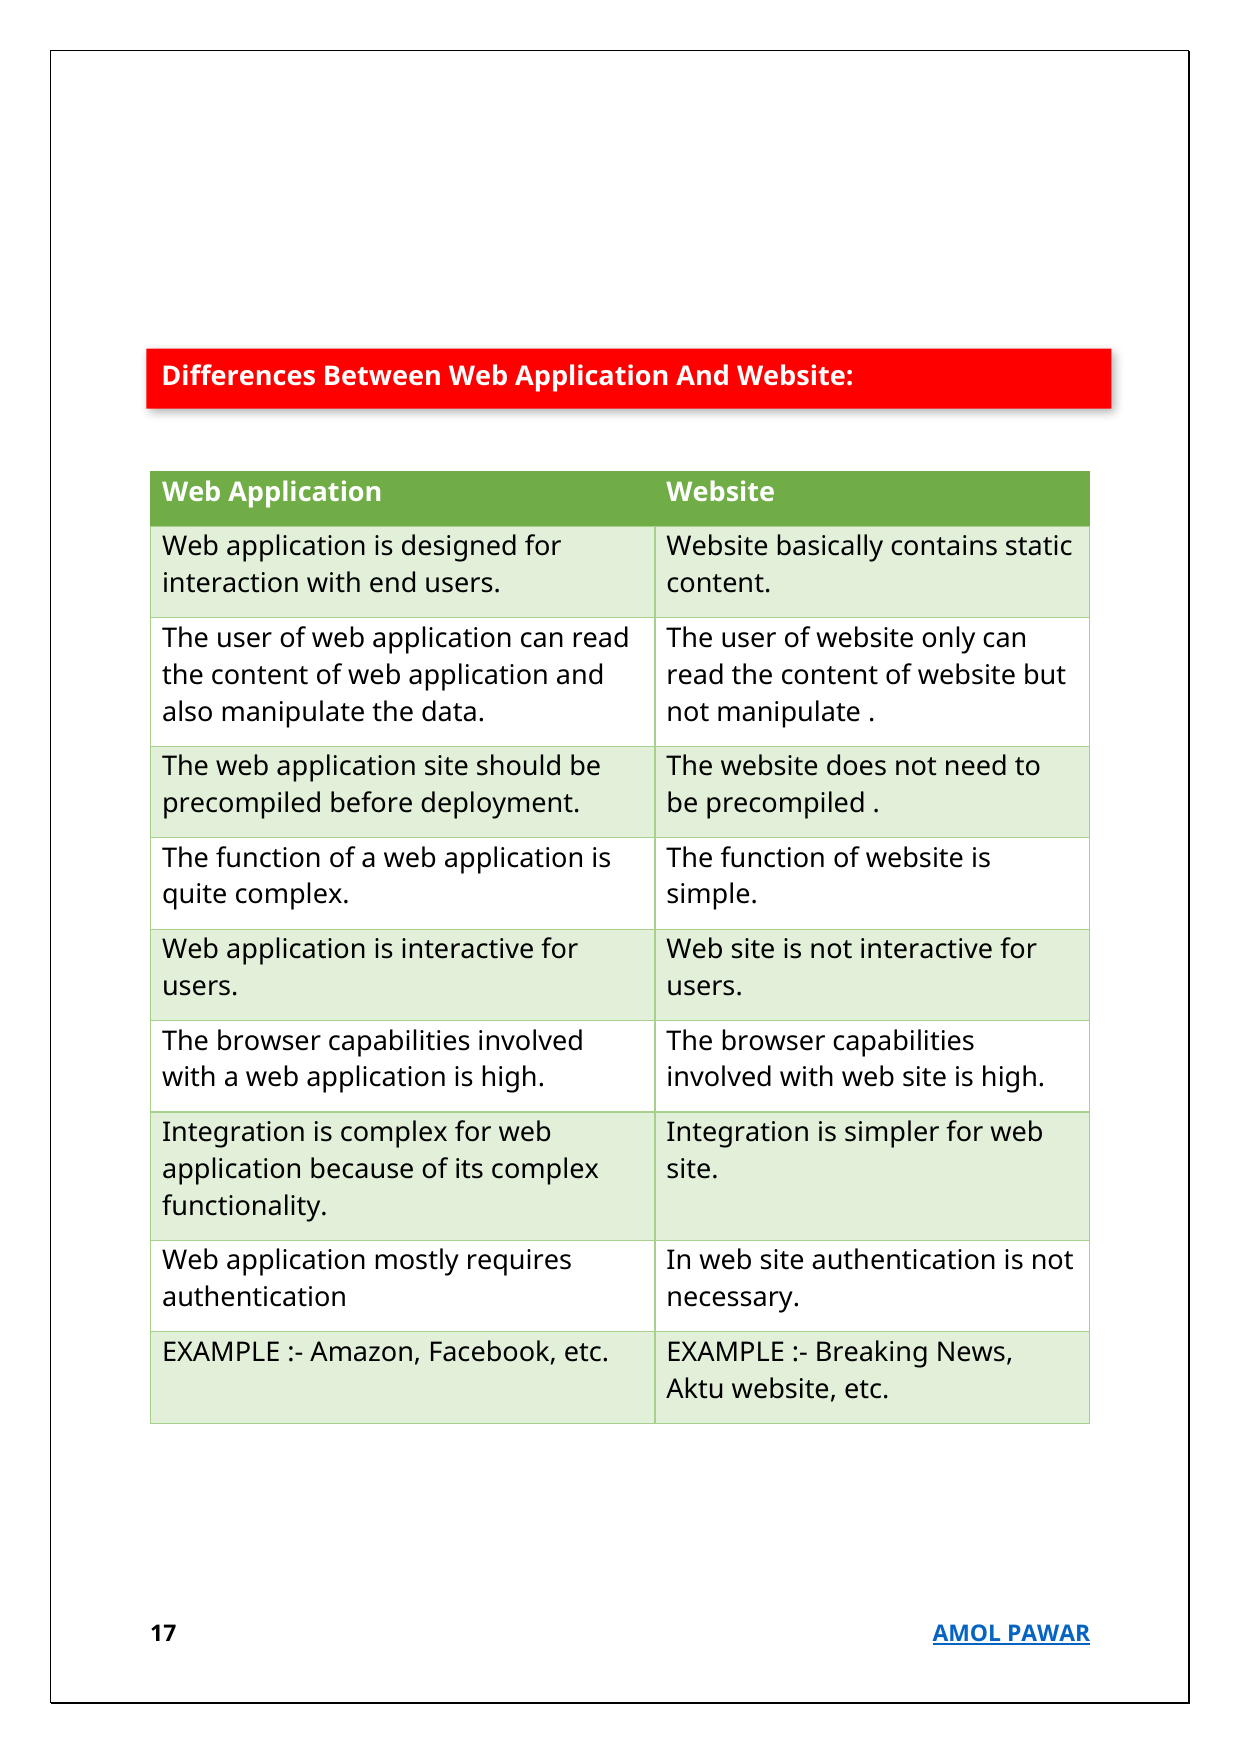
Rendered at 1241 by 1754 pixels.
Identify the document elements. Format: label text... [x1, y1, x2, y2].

table_cell EXAMPLE :- Breaking News, Aktu website, etc. [656, 1332, 1089, 1423]
table_cell The user of website only can read the content of website but not manipulate . [656, 618, 1089, 746]
table_cell EXAMPLE :- Amazon, Facebook, etc. [151, 1332, 654, 1423]
table_cell Web application mostly requires authentication [151, 1241, 654, 1331]
table_cell The web application site should be precompiled before deployment. [151, 747, 654, 837]
table_cell The browser capabilities involved with a web application is high. [151, 1021, 654, 1111]
table_header Web Application [151, 472, 654, 526]
table_cell Web application is interactive for users. [151, 930, 654, 1020]
table_header Website [656, 472, 1089, 526]
table_cell In web site authentication is not necessary. [656, 1241, 1089, 1331]
table_cell Web site is not interactive for users. [656, 930, 1089, 1020]
table_cell The website does not need to be precompiled . [656, 747, 1089, 837]
table_cell The browser capabilities involved with web site is high. [656, 1021, 1089, 1111]
table_cell Web application is designed for interaction with end users. [151, 527, 654, 617]
table_cell Website basically contains static content. [656, 527, 1089, 617]
table_cell Integration is complex for web application because of its complex functionality. [151, 1113, 654, 1240]
table_cell The function of website is simple. [656, 838, 1089, 928]
table_cell The function of a web application is quite complex. [151, 838, 654, 928]
table_cell The user of web application can read the content of web application and also manipulate the data. [151, 618, 654, 746]
table_cell Integration is simpler for web site. [656, 1113, 1089, 1240]
